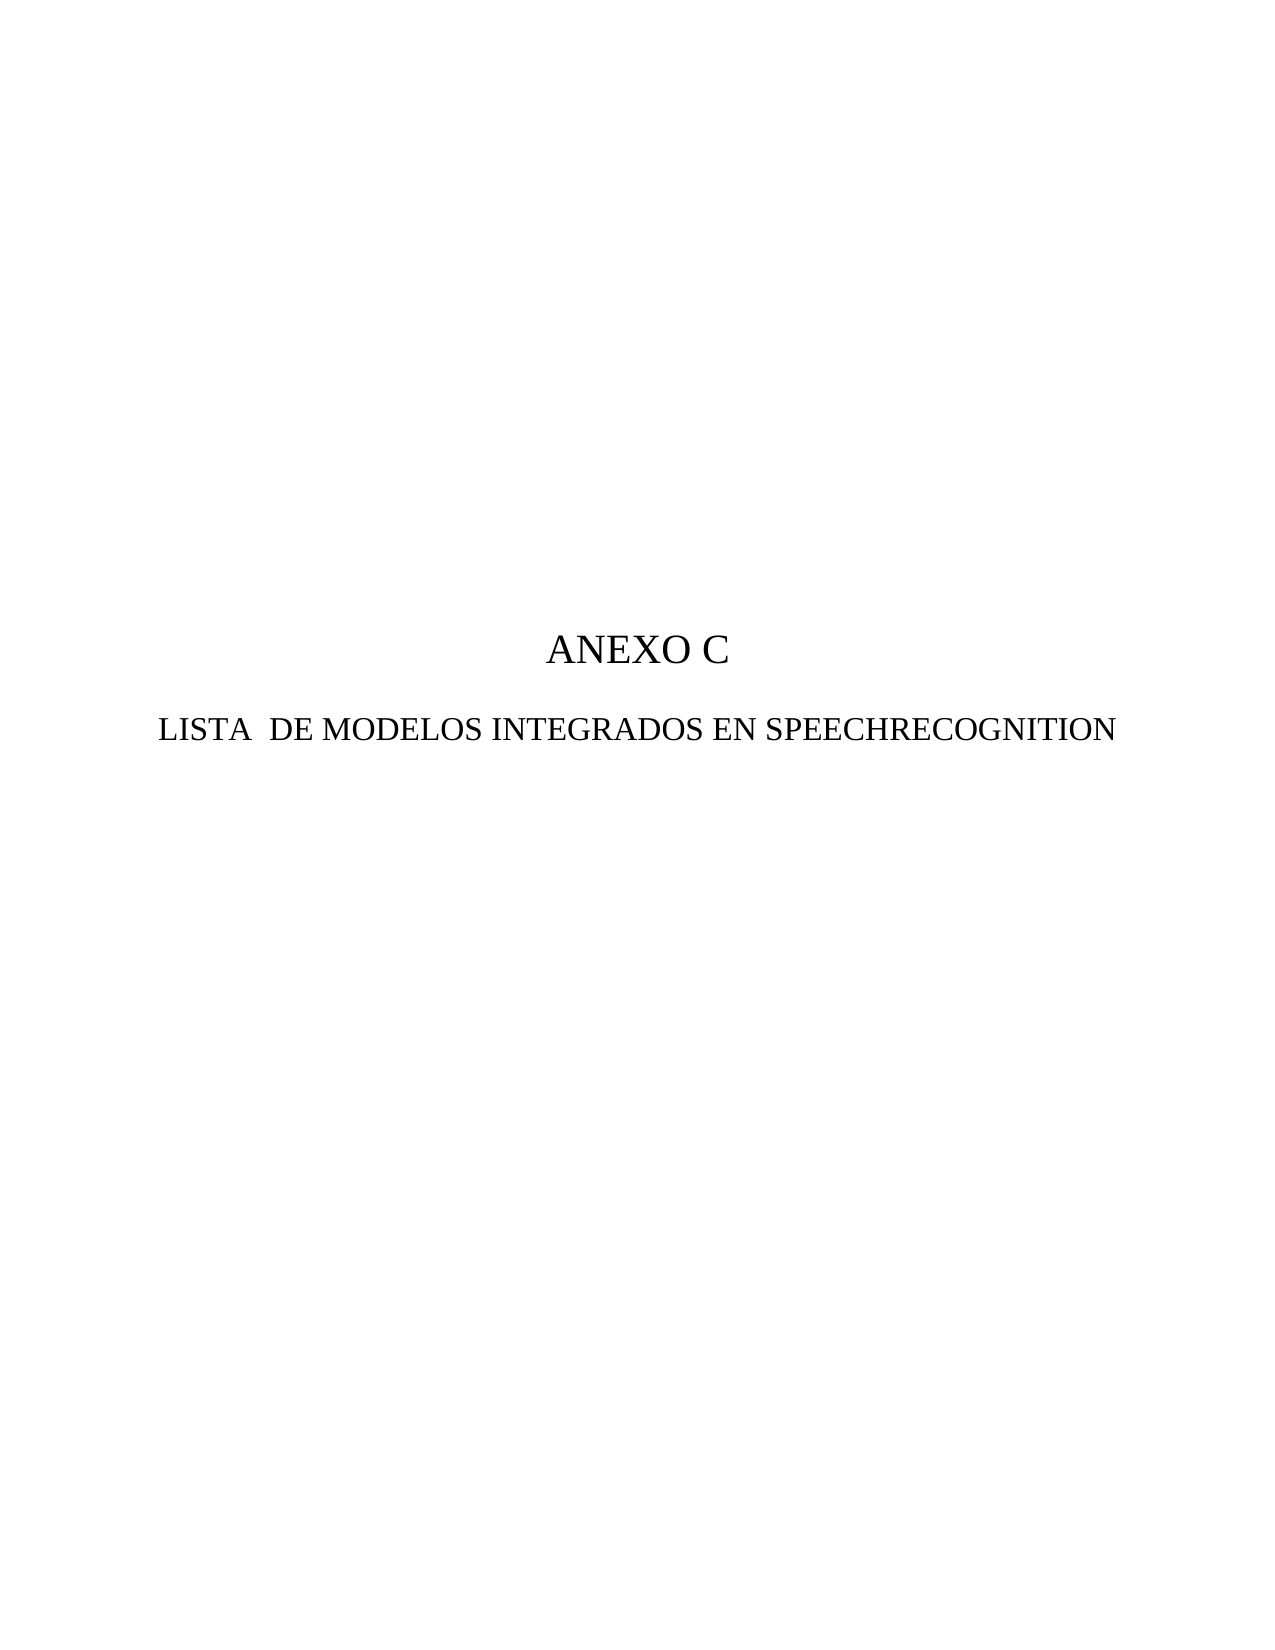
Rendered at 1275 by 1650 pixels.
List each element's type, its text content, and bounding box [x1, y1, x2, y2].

text LISTA DE MODELOS INTEGRADOS EN SPEECHRECOGNITION [150, 709, 1125, 748]
subtitle ANEXO C [150, 625, 1125, 673]
